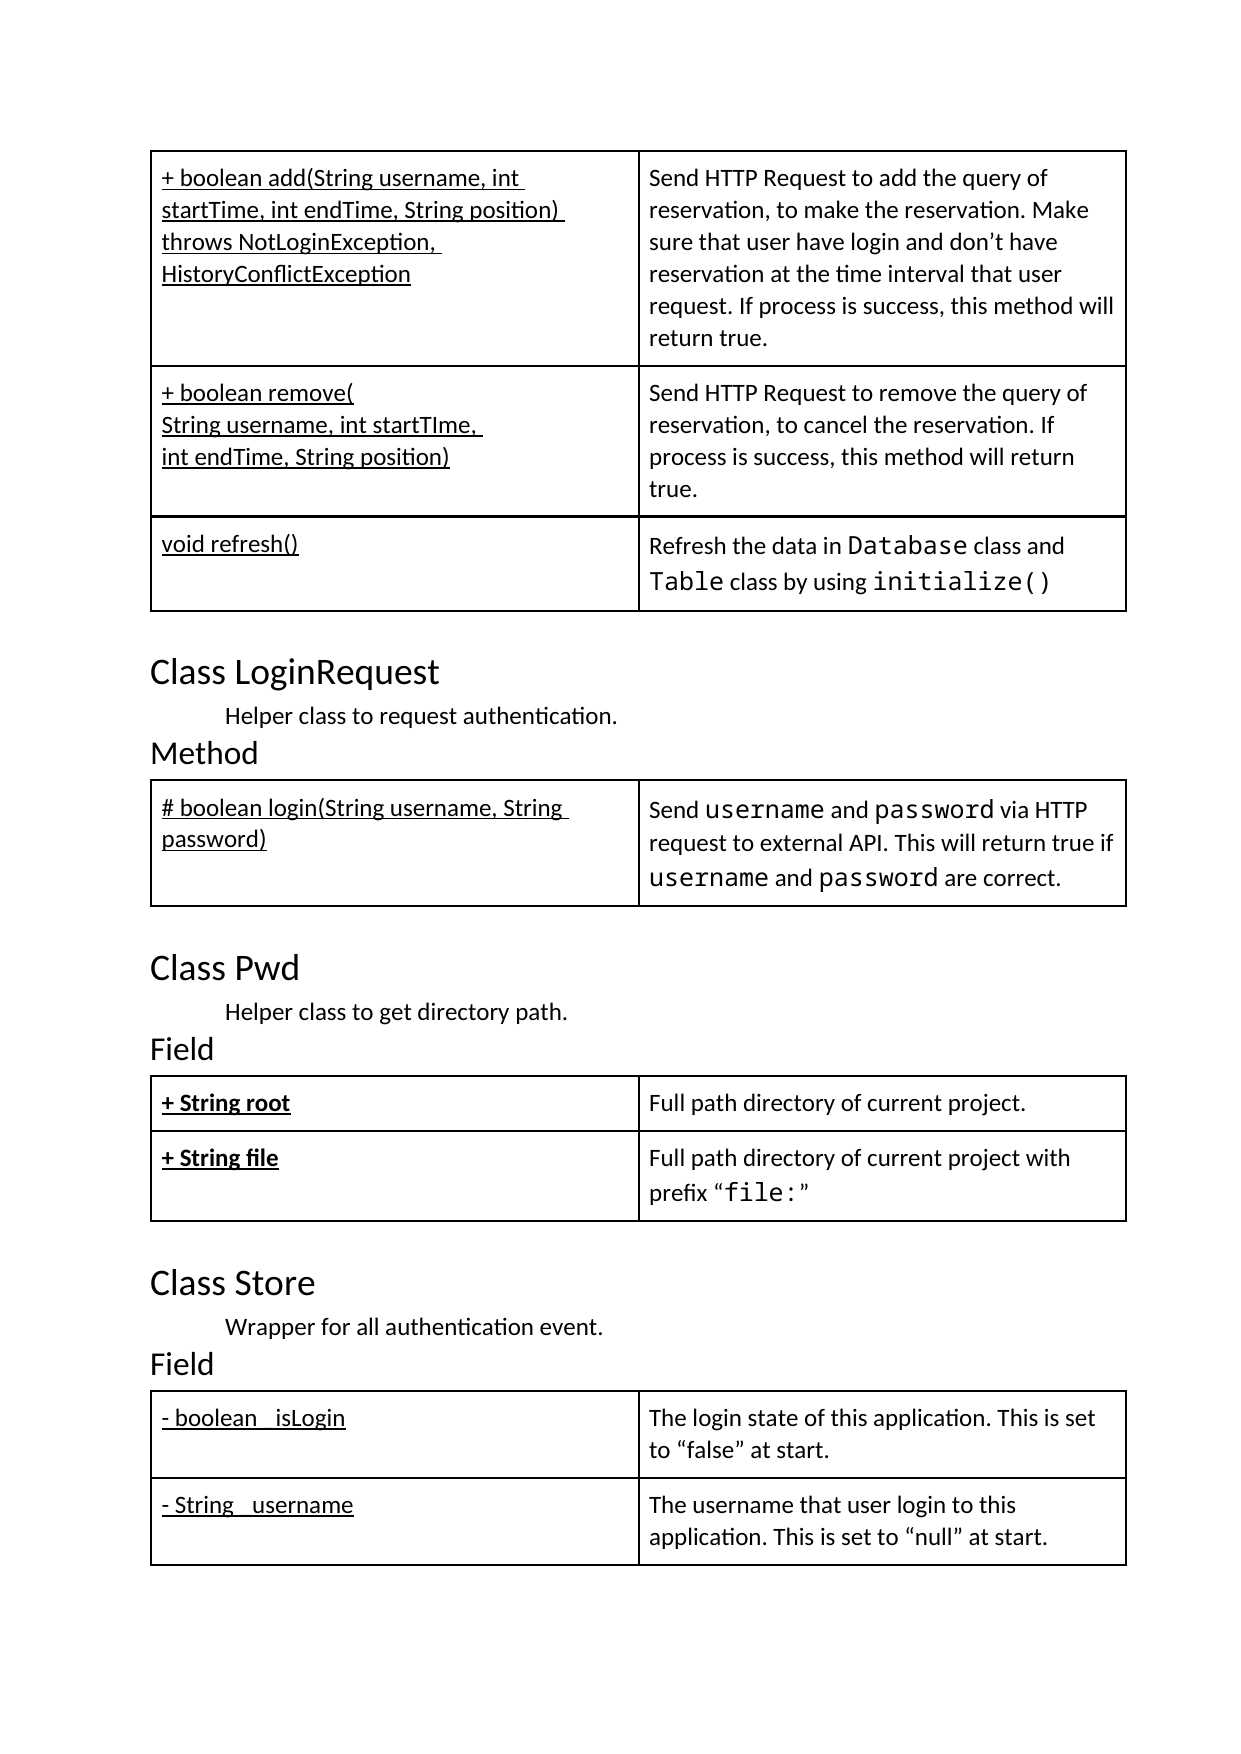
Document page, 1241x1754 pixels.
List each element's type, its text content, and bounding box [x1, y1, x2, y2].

text Wrapper for all authentication event. [150, 1311, 1090, 1342]
table_cell Send HTTP Request to remove the query of reservation, to cancel the reservation. If process is success, this method will return true. [640, 367, 1125, 515]
table_cell + boolean remove( String username, int startTIme, int endTime, String position) [152, 367, 638, 515]
table_cell Full path directory of current project with prefix “file:” [640, 1132, 1125, 1220]
text Helper class to get directory path. [150, 996, 1090, 1027]
subtitle Field [150, 1028, 1090, 1069]
table_cell Refresh the data in Database class and Table class by using initialize() [640, 518, 1125, 609]
table_cell - String _username [152, 1479, 638, 1563]
table_cell Send HTTP Request to add the query of reservation, to make the reservation. Make sure that user have login and don’t have reservation at the time interval that user request. If process is success, this method will return true. [640, 152, 1125, 365]
table_header Send username and password via HTTP request to external API. This will return true if username and password are correct. [640, 781, 1125, 905]
table_cell void refresh() [152, 518, 638, 609]
table_header + String root [152, 1077, 638, 1130]
table_cell The username that user login to this application. This is set to “null” at start. [640, 1479, 1125, 1563]
table_header The login state of this application. This is set to “false” at start. [640, 1392, 1125, 1477]
subtitle Class Store [150, 1258, 1090, 1304]
table_cell + boolean add(String username, int startTime, int endTime, String position) throws NotLoginException, HistoryConflictException [152, 152, 638, 365]
table_header # boolean login(String username, String password) [152, 781, 638, 905]
subtitle Field [150, 1343, 1090, 1384]
table_header - boolean _isLogin [152, 1392, 638, 1477]
text Helper class to request authentication. [150, 700, 1090, 731]
subtitle Method [150, 732, 1090, 773]
table_header Full path directory of current project. [640, 1077, 1125, 1130]
subtitle Class Pwd [150, 943, 1090, 989]
subtitle Class LoginRequest [150, 648, 1090, 693]
table_cell + String file [152, 1132, 638, 1220]
